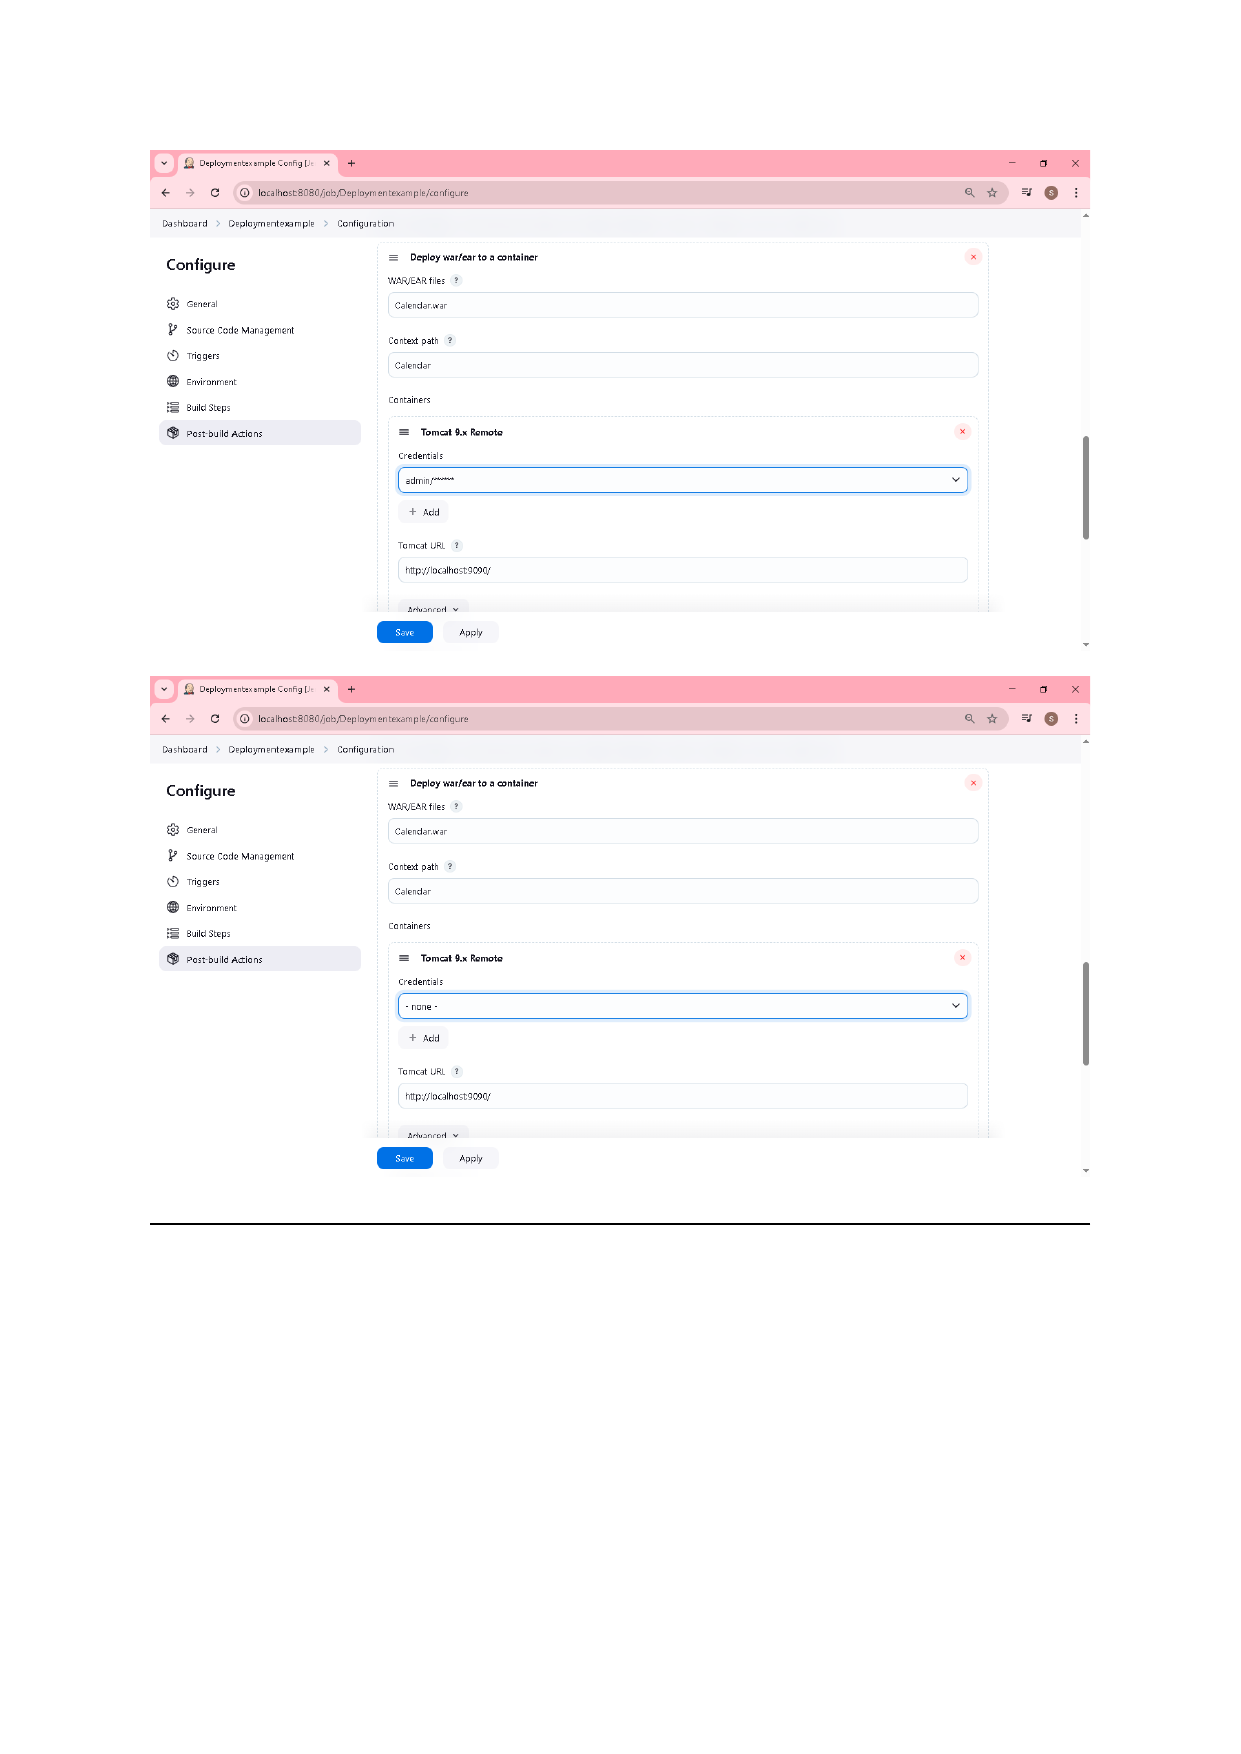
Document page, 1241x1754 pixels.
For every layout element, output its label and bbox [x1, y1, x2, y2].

picture [150, 676, 1091, 1177]
picture [150, 150, 1091, 651]
